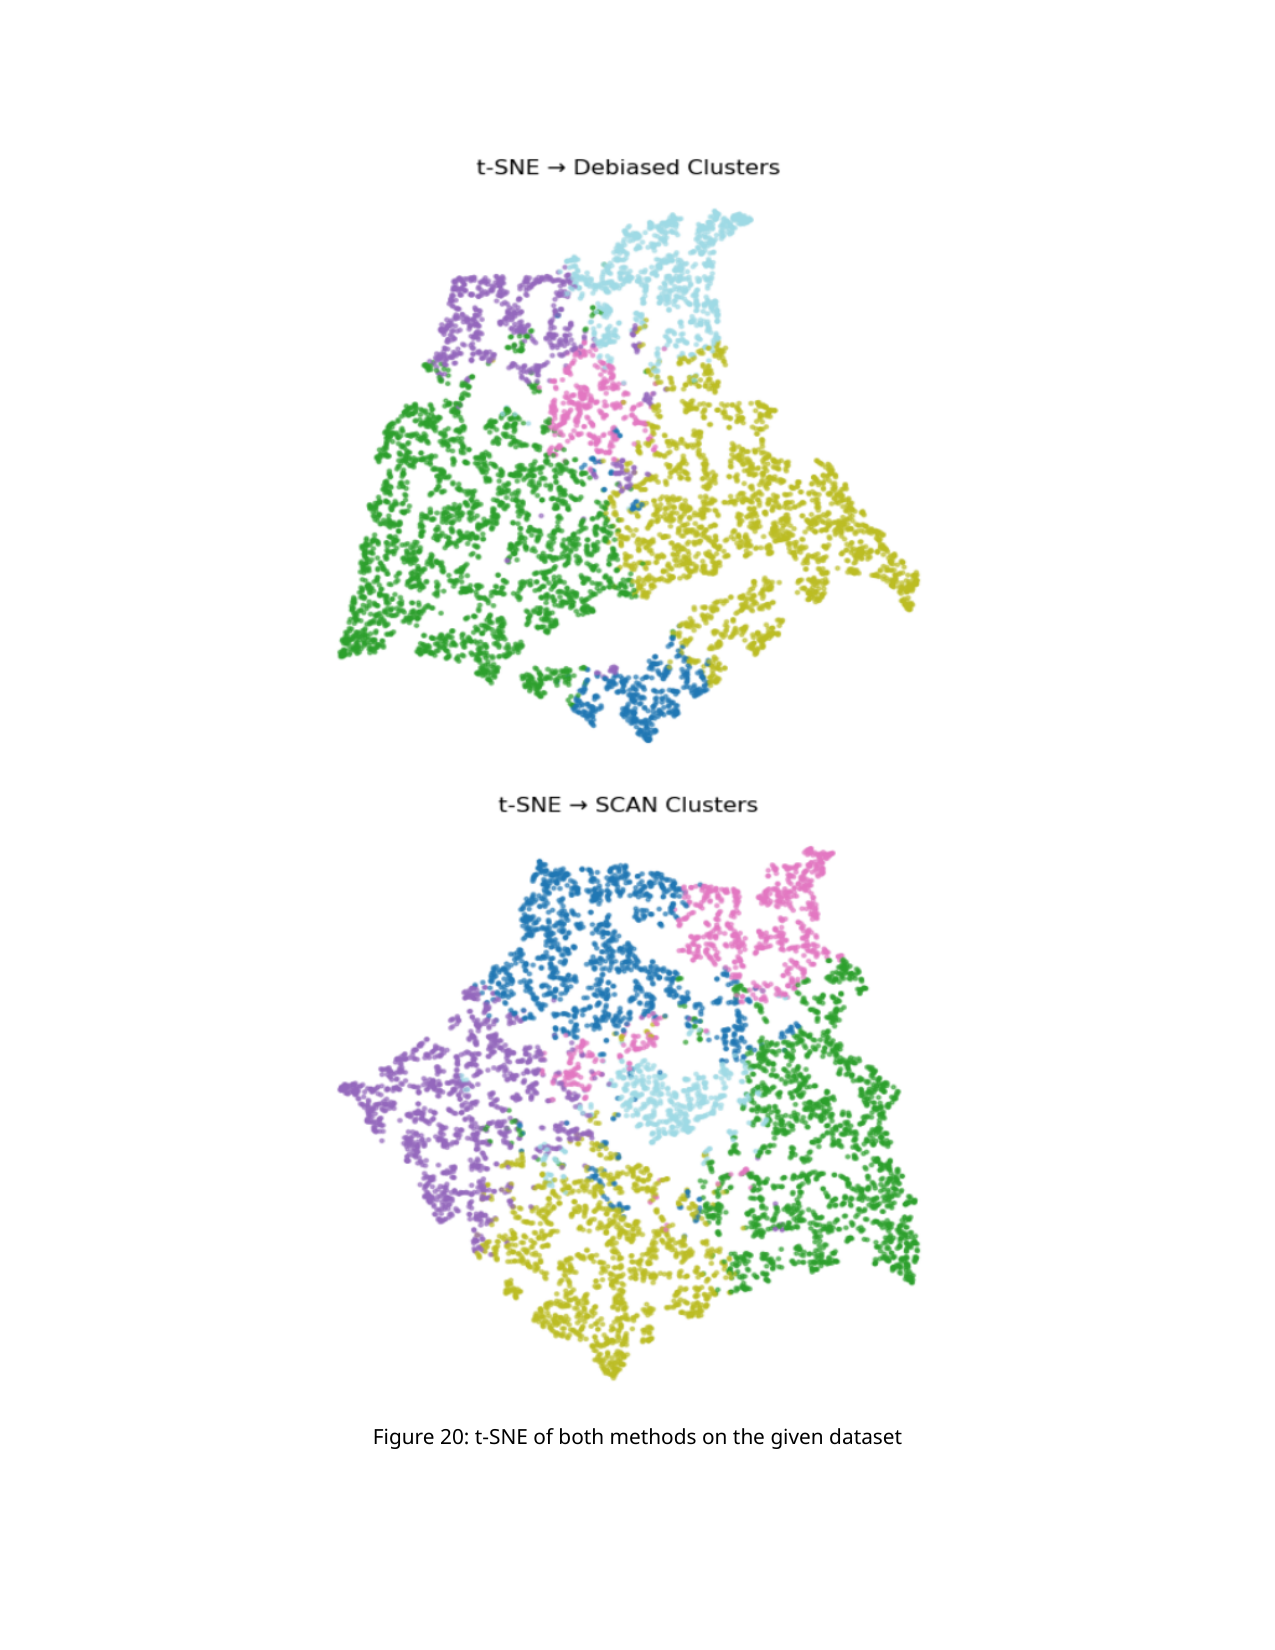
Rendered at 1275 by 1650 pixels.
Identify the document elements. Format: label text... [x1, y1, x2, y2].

text Figure 20: t-SNE of both methods on the given dataset [150, 1422, 1125, 1450]
picture [309, 150, 966, 1400]
